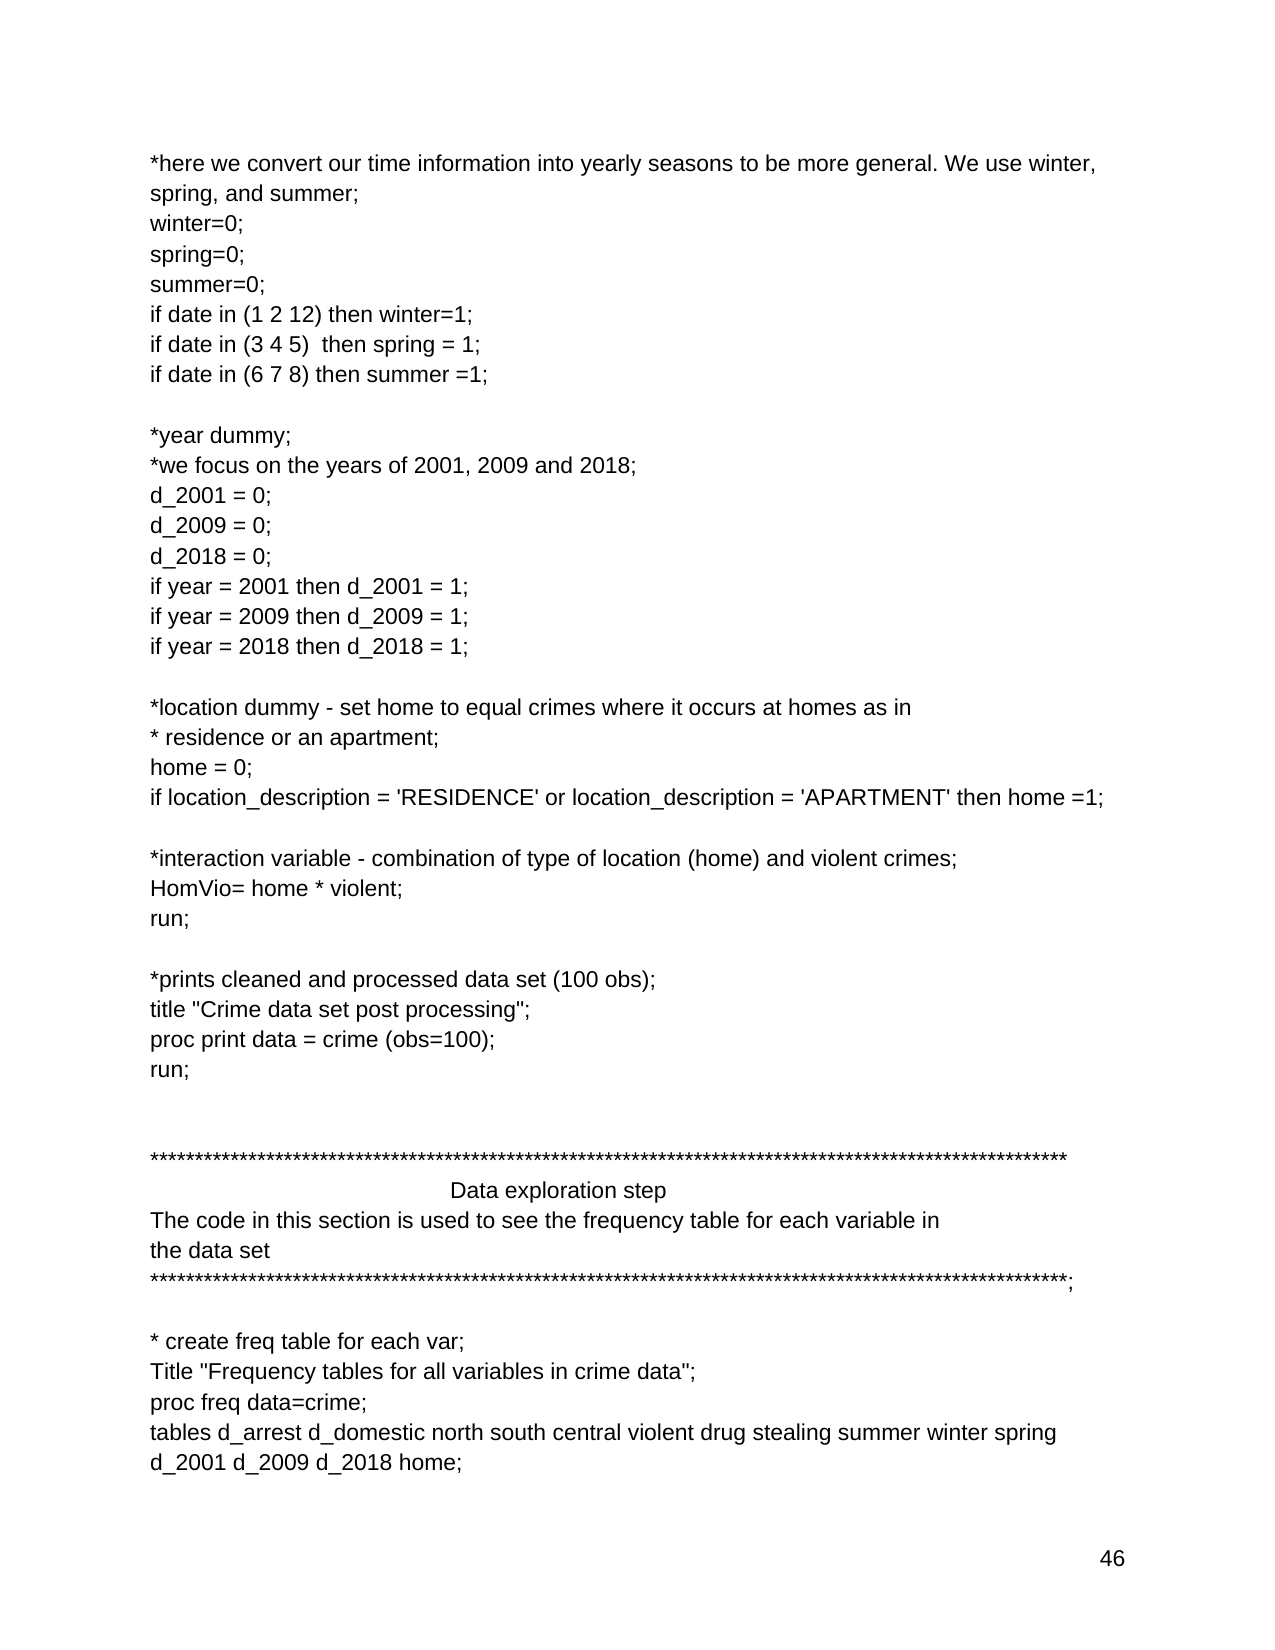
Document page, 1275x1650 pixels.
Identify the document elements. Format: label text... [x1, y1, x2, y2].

text d_2009 = 0; [150, 512, 1125, 539]
text if year = 2009 then d_2009 = 1; [150, 603, 1125, 629]
text if date in (1 2 12) then winter=1; [150, 301, 1125, 327]
text *******************************************************************************************************; [150, 1268, 1125, 1294]
text ******************************************************************************************************* [150, 1147, 1125, 1173]
text *we focus on the years of 2001, 2009 and 2018; [150, 452, 1125, 478]
text * create freq table for each var; [150, 1328, 1125, 1354]
text run; [150, 1056, 1125, 1083]
text the data set [150, 1237, 1125, 1264]
text *location dummy - set home to equal crimes where it occurs at homes as in [150, 694, 1125, 720]
text if year = 2018 then d_2018 = 1; [150, 633, 1125, 660]
text *here we convert our time information into yearly seasons to be more general. We use winter, spring, and summer; [150, 150, 1125, 207]
text *year dummy; [150, 422, 1125, 448]
text if date in (6 7 8) then summer =1; [150, 361, 1125, 388]
text Data exploration step [150, 1177, 1125, 1203]
text The code in this section is used to see the frequency table for each variable in [150, 1207, 1125, 1234]
text if location_description = 'RESIDENCE' or location_description = 'APARTMENT' then home =1; [150, 784, 1125, 811]
text if year = 2001 then d_2001 = 1; [150, 573, 1125, 599]
text home = 0; [150, 754, 1125, 781]
text title "Crime data set post processing"; [150, 996, 1125, 1022]
text d_2001 = 0; [150, 482, 1125, 509]
text run; [150, 905, 1125, 932]
text if date in (3 4 5) then spring = 1; [150, 331, 1125, 358]
text * residence or an apartment; [150, 724, 1125, 750]
text *interaction variable - combination of type of location (home) and violent crimes; [150, 845, 1125, 871]
text spring=0; [150, 241, 1125, 267]
text Title "Frequency tables for all variables in crime data"; [150, 1358, 1125, 1385]
text HomVio= home * violent; [150, 875, 1125, 901]
text proc print data = crime (obs=100); [150, 1026, 1125, 1052]
text proc freq data=crime; [150, 1388, 1125, 1415]
text tables d_arrest d_domestic north south central violent drug stealing summer winter spring d_2001 d_2009 d_2018 home; [150, 1419, 1125, 1475]
text d_2018 = 0; [150, 543, 1125, 569]
text summer=0; [150, 271, 1125, 297]
text winter=0; [150, 210, 1125, 237]
text *prints cleaned and processed data set (100 obs); [150, 966, 1125, 992]
